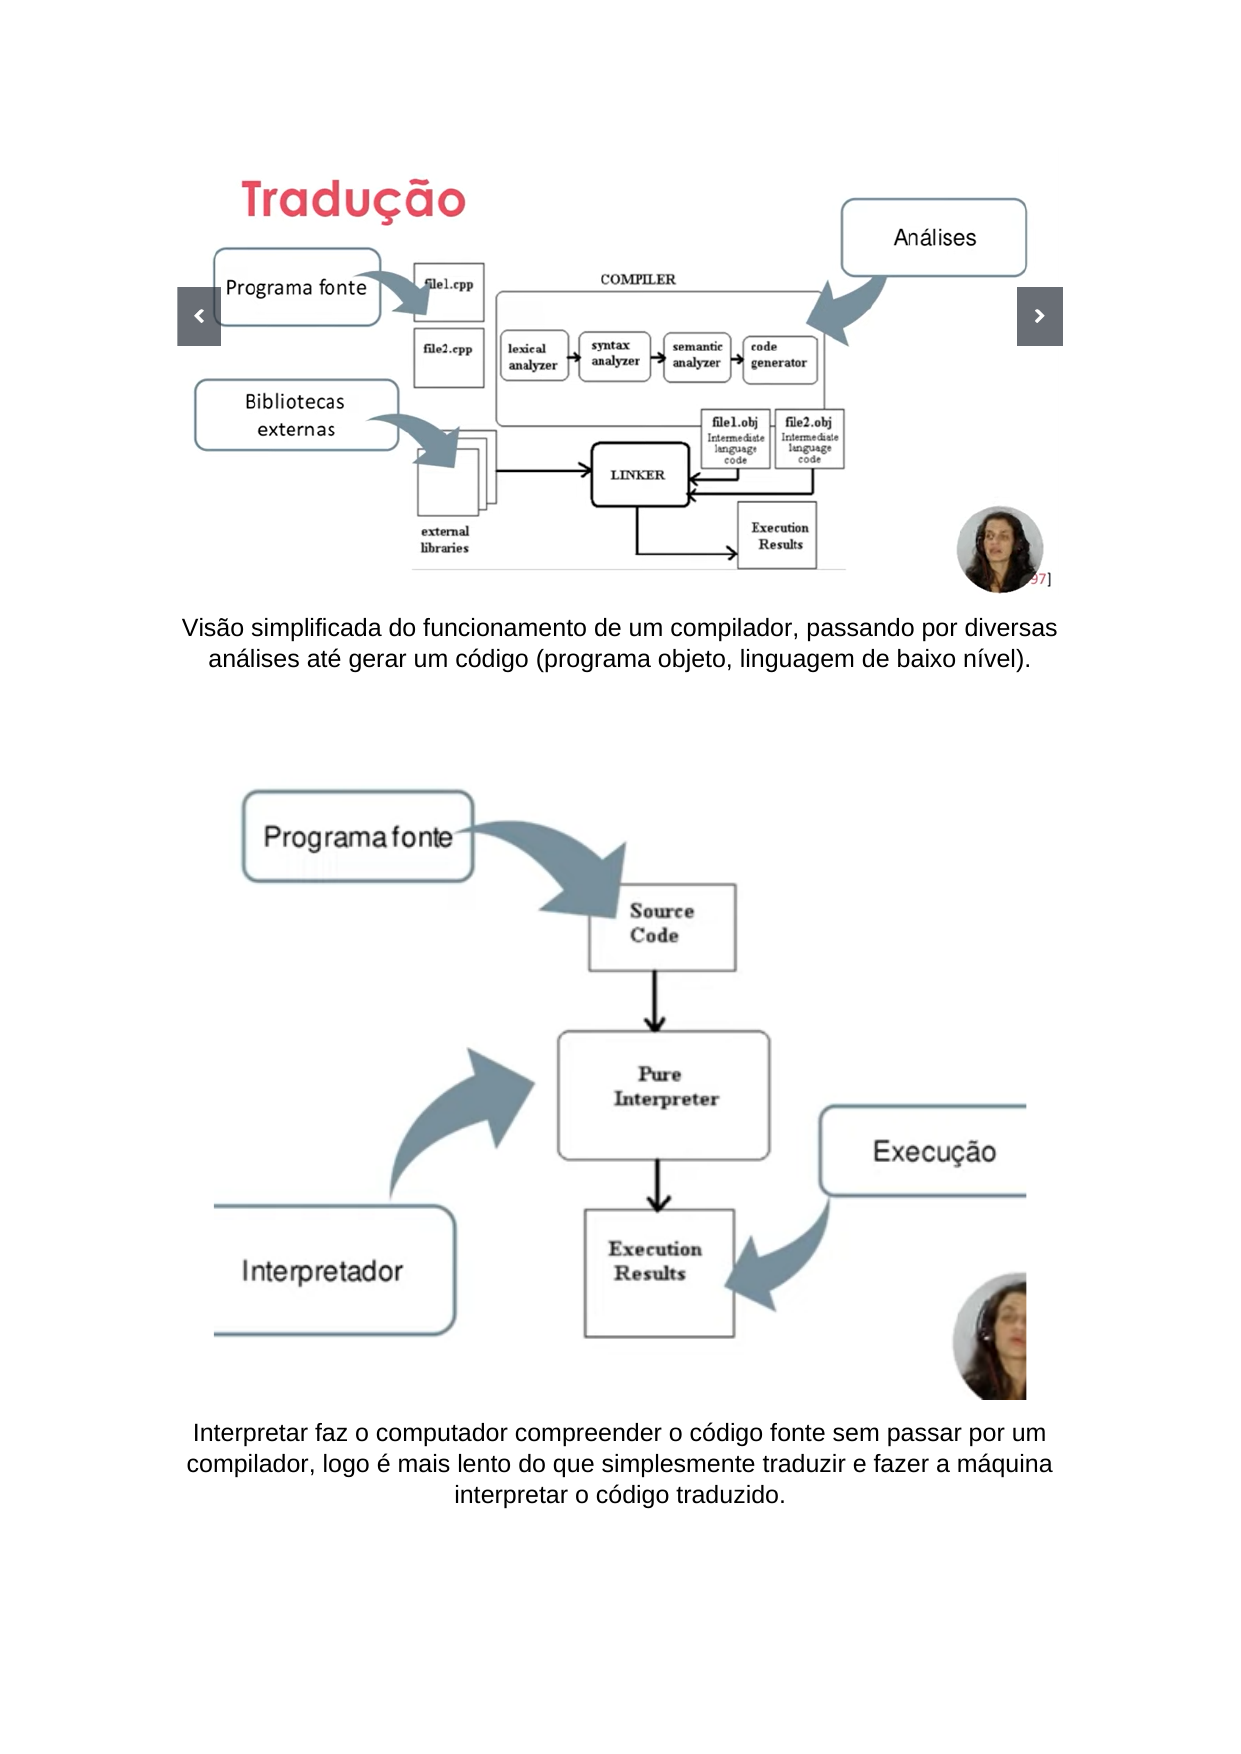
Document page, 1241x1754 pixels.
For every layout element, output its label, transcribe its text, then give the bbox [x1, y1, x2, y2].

picture [213, 739, 1027, 1400]
text Visão simplificada do funcionamento de um compilador, passando por diversas análises até gerar um código (programa objeto, linguagem de baixo nível). [177, 613, 1063, 673]
picture [177, 147, 1063, 595]
text Interpretar faz o computador compreender o código fonte sem passar por um compilador, logo é mais lento do que simplesmente traduzir e fazer a máquina interpretar o código traduzido. [177, 1418, 1063, 1509]
